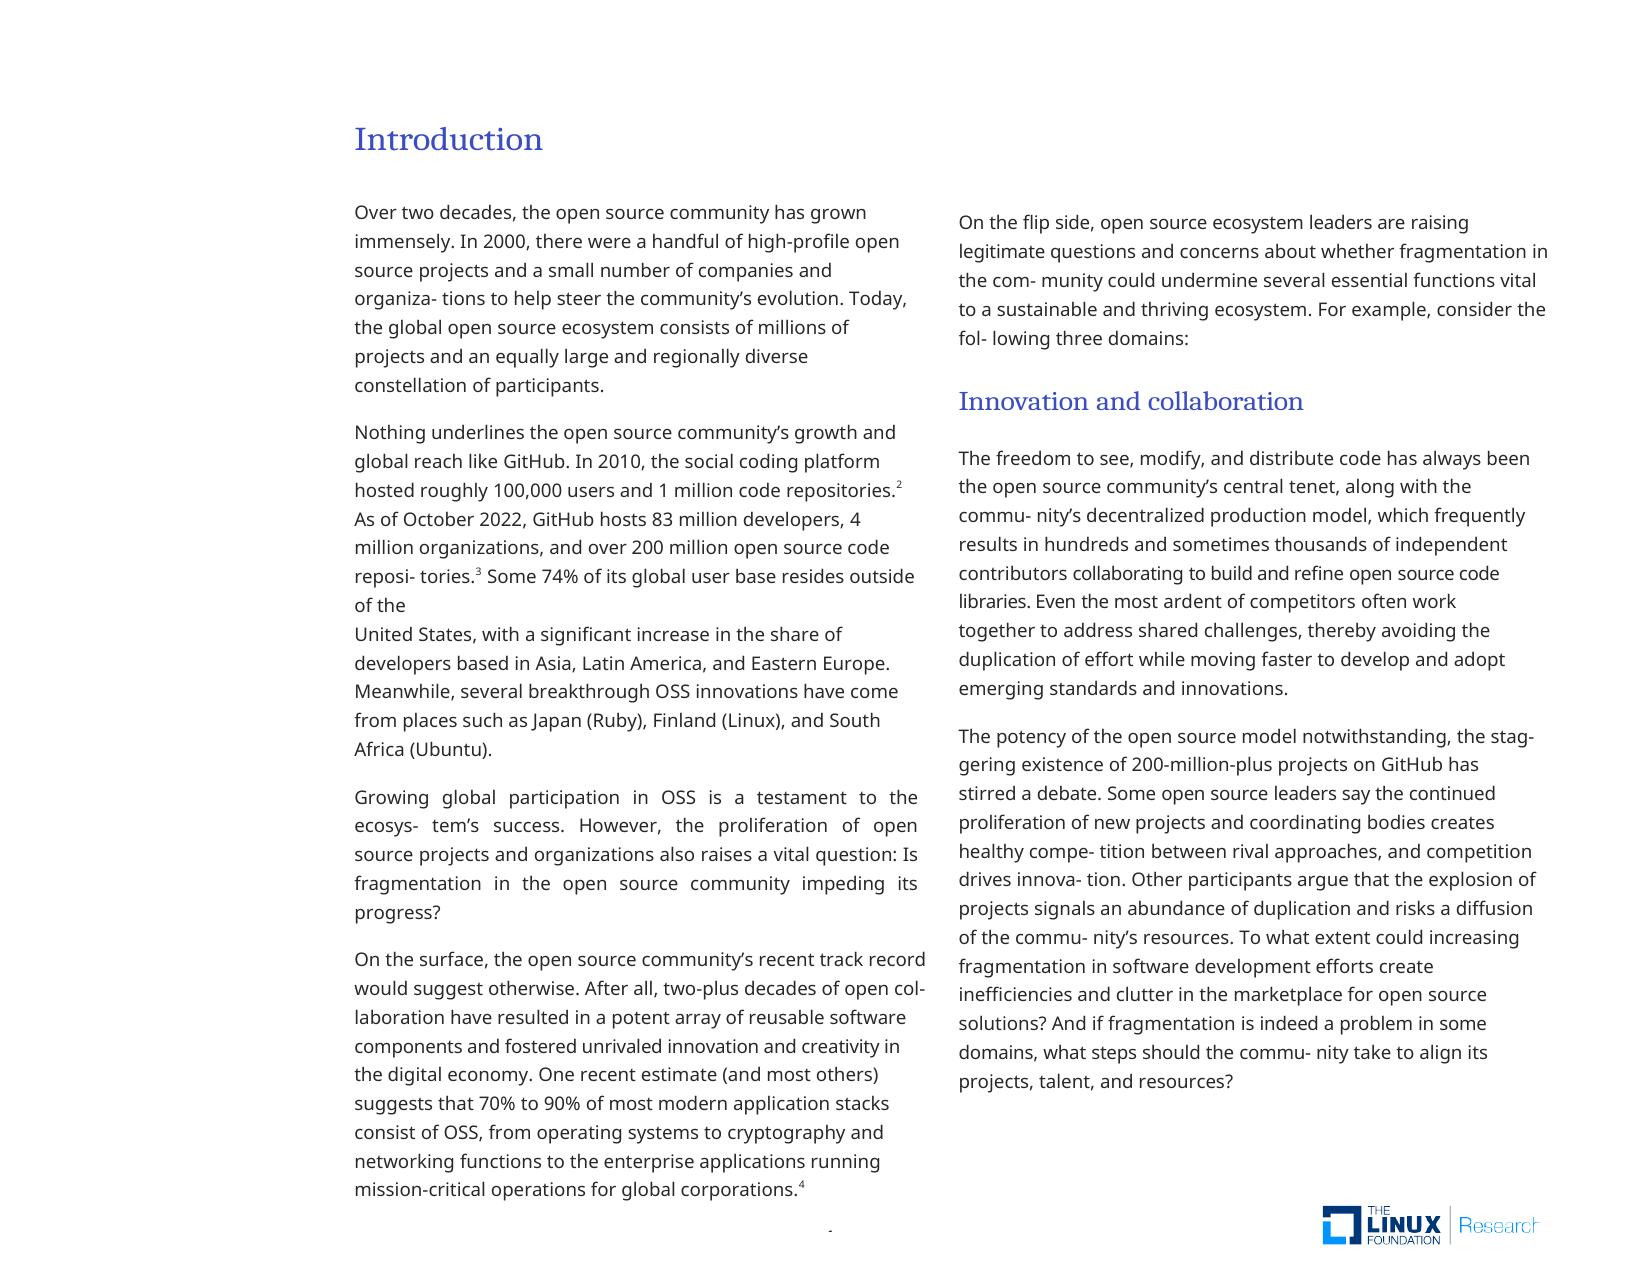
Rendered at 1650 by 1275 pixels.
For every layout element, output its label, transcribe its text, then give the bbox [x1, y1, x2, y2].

text United States, with a significant increase in the share of developers based in Asia, Latin America, and Eastern Europe. Meanwhile, several breakthrough OSS innovations have come from places such as Japan (Ruby), Finland (Linux), and South Africa (Ubuntu). [354, 621, 933, 762]
picture [1407, 1216, 1441, 1233]
text Over two decades, the open source community has grown immensely. In 2000, there were a handful of high-profile open source projects and a small number of companies and organiza- tions to help steer the community’s evolution. Today, the global open source ecosystem consists of millions of projects and an equally large and regionally diverse constellation of participants. [354, 199, 918, 397]
picture [1460, 1217, 1540, 1233]
text The freedom to see, modify, and distribute code has always been the open source community’s central tenet, along with the commu- nity’s decentralized production model, which frequently results in hundreds and sometimes thousands of independent contributors collaborating to build and refine open source code libraries. Even the most ardent of competitors often work together to address shared challenges, thereby avoiding the duplication of effort while moving faster to develop and adopt emerging standards and innovations. [958, 445, 1537, 701]
text Nothing underlines the open source community’s growth and global reach like GitHub. In 2010, the social coding platform hosted roughly 100,000 users and 1 million code repositories.2 As of October 2022, GitHub hosts 83 million developers, 4 million organizations, and over 200 million open source code reposi- tories.3 Some 74% of its global user base resides outside of the [354, 420, 918, 618]
text On the flip side, open source ecosystem leaders are raising legitimate questions and concerns about whether fragmentation in the com- munity could undermine several essential functions vital to a sustainable and thriving ecosystem. For example, consider the fol- lowing three domains: [958, 210, 1554, 350]
subtitle Innovation and collaboration [958, 386, 1554, 417]
text On the surface, the open source community’s recent track record would suggest otherwise. After all, two-plus decades of open col- laboration have resulted in a potent array of reusable software components and fostered unrivaled innovation and creativity in the digital economy. One recent estimate (and most others) suggests that 70% to 90% of most modern application stacks consist of OSS, from operating systems to cryptography and networking functions to the enterprise applications running mission-critical operations for global corporations.4 [354, 947, 933, 1202]
text The potency of the open source model notwithstanding, the stag- gering existence of 200-million-plus projects on GitHub has stirred a debate. Some open source leaders say the continued proliferation of new projects and coordinating bodies creates healthy compe- tition between rival approaches, and competition drives innova- tion. Other participants argue that the explosion of projects signals an abundance of duplication and risks a diffusion of the commu- nity’s resources. To what extent could increasing fragmentation in software development efforts create inefficiencies and clutter in the marketplace for open source solutions? And if fragmentation is indeed a problem in some domains, what steps should the commu- nity take to align its projects, talent, and resources? [958, 723, 1537, 1093]
text Growing global participation in OSS is a testament to the ecosys- tem’s success. However, the proliferation of open source projects and organizations also raises a vital question: Is fragmentation in the open source community impeding its progress? [354, 784, 918, 924]
subtitle Introduction [354, 120, 1554, 159]
